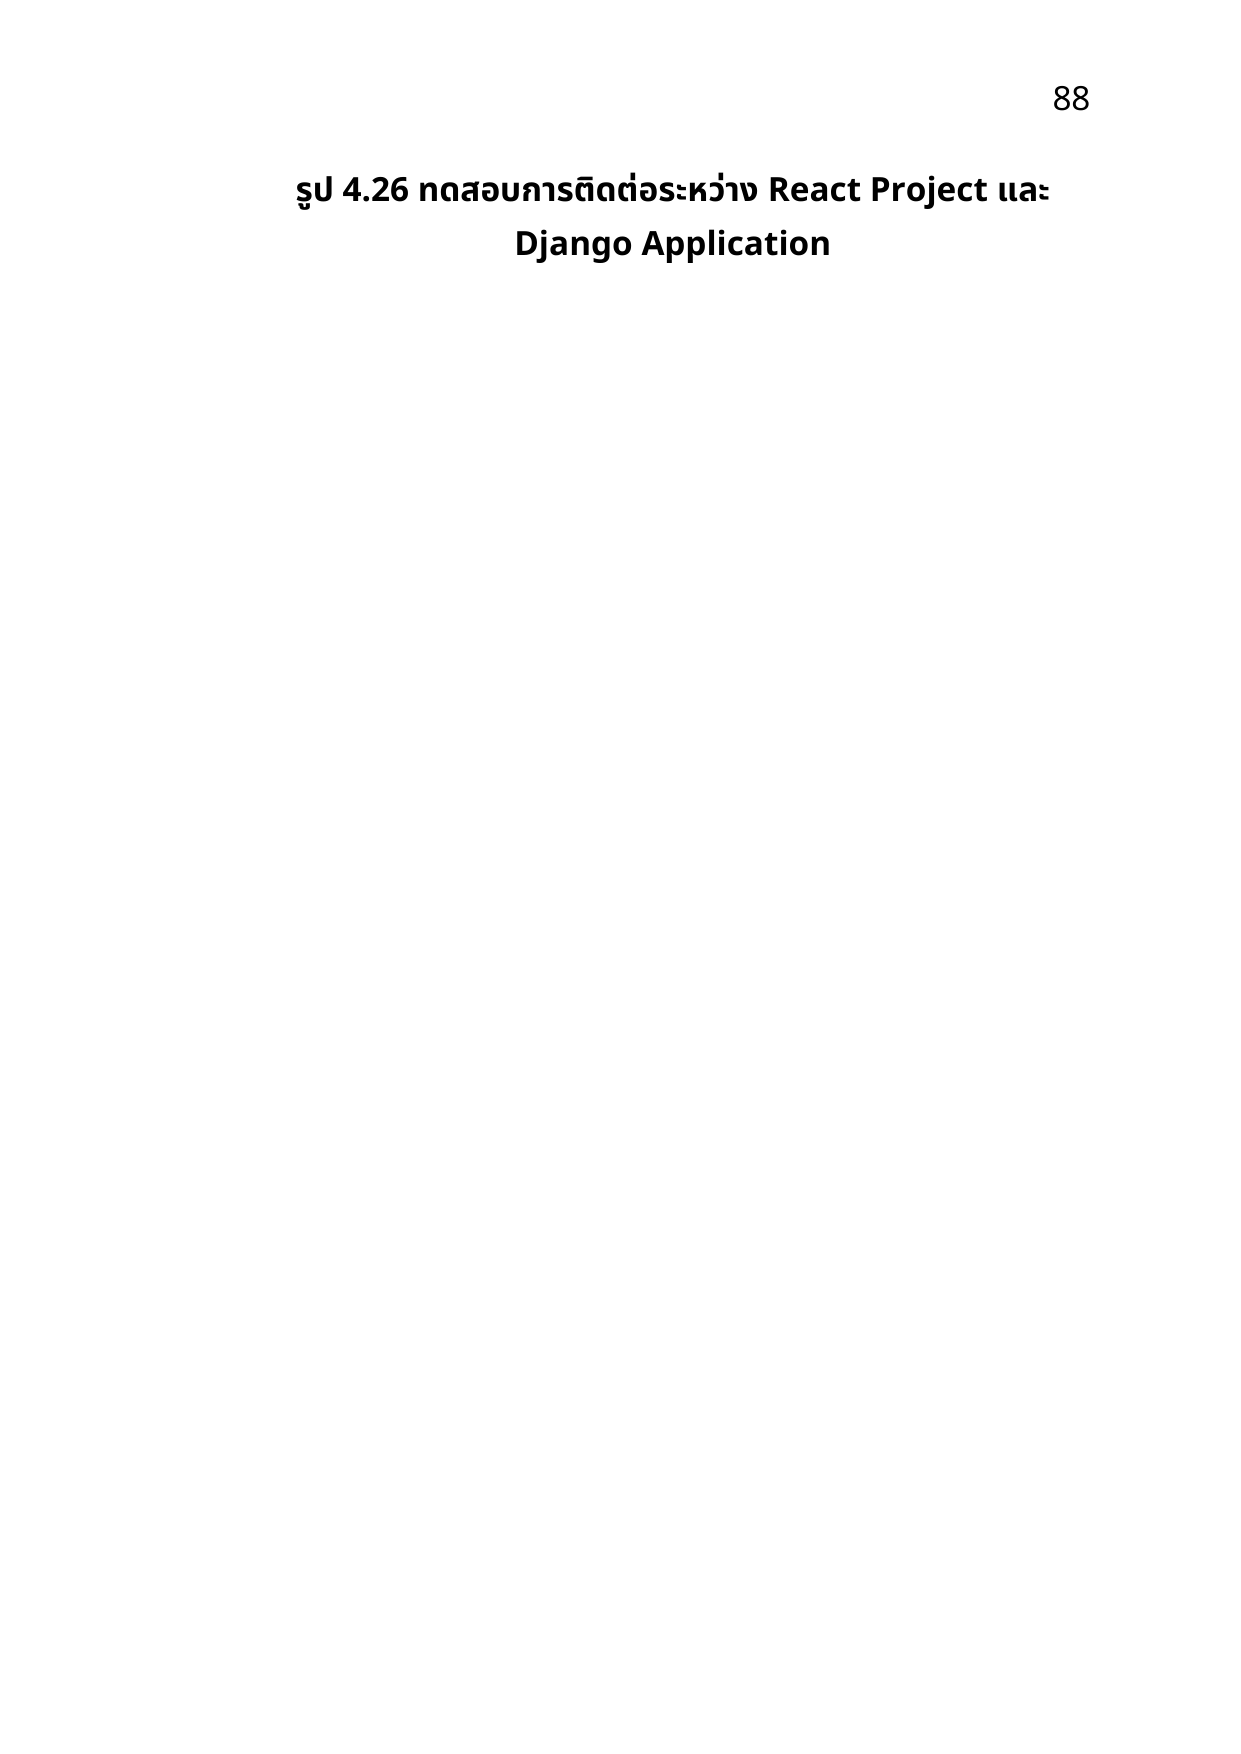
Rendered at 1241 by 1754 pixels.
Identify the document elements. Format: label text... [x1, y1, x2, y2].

text รูป 4.26 ทดสอบการติดต่อระหว่าง React Project และ Django Application [255, 166, 1090, 265]
